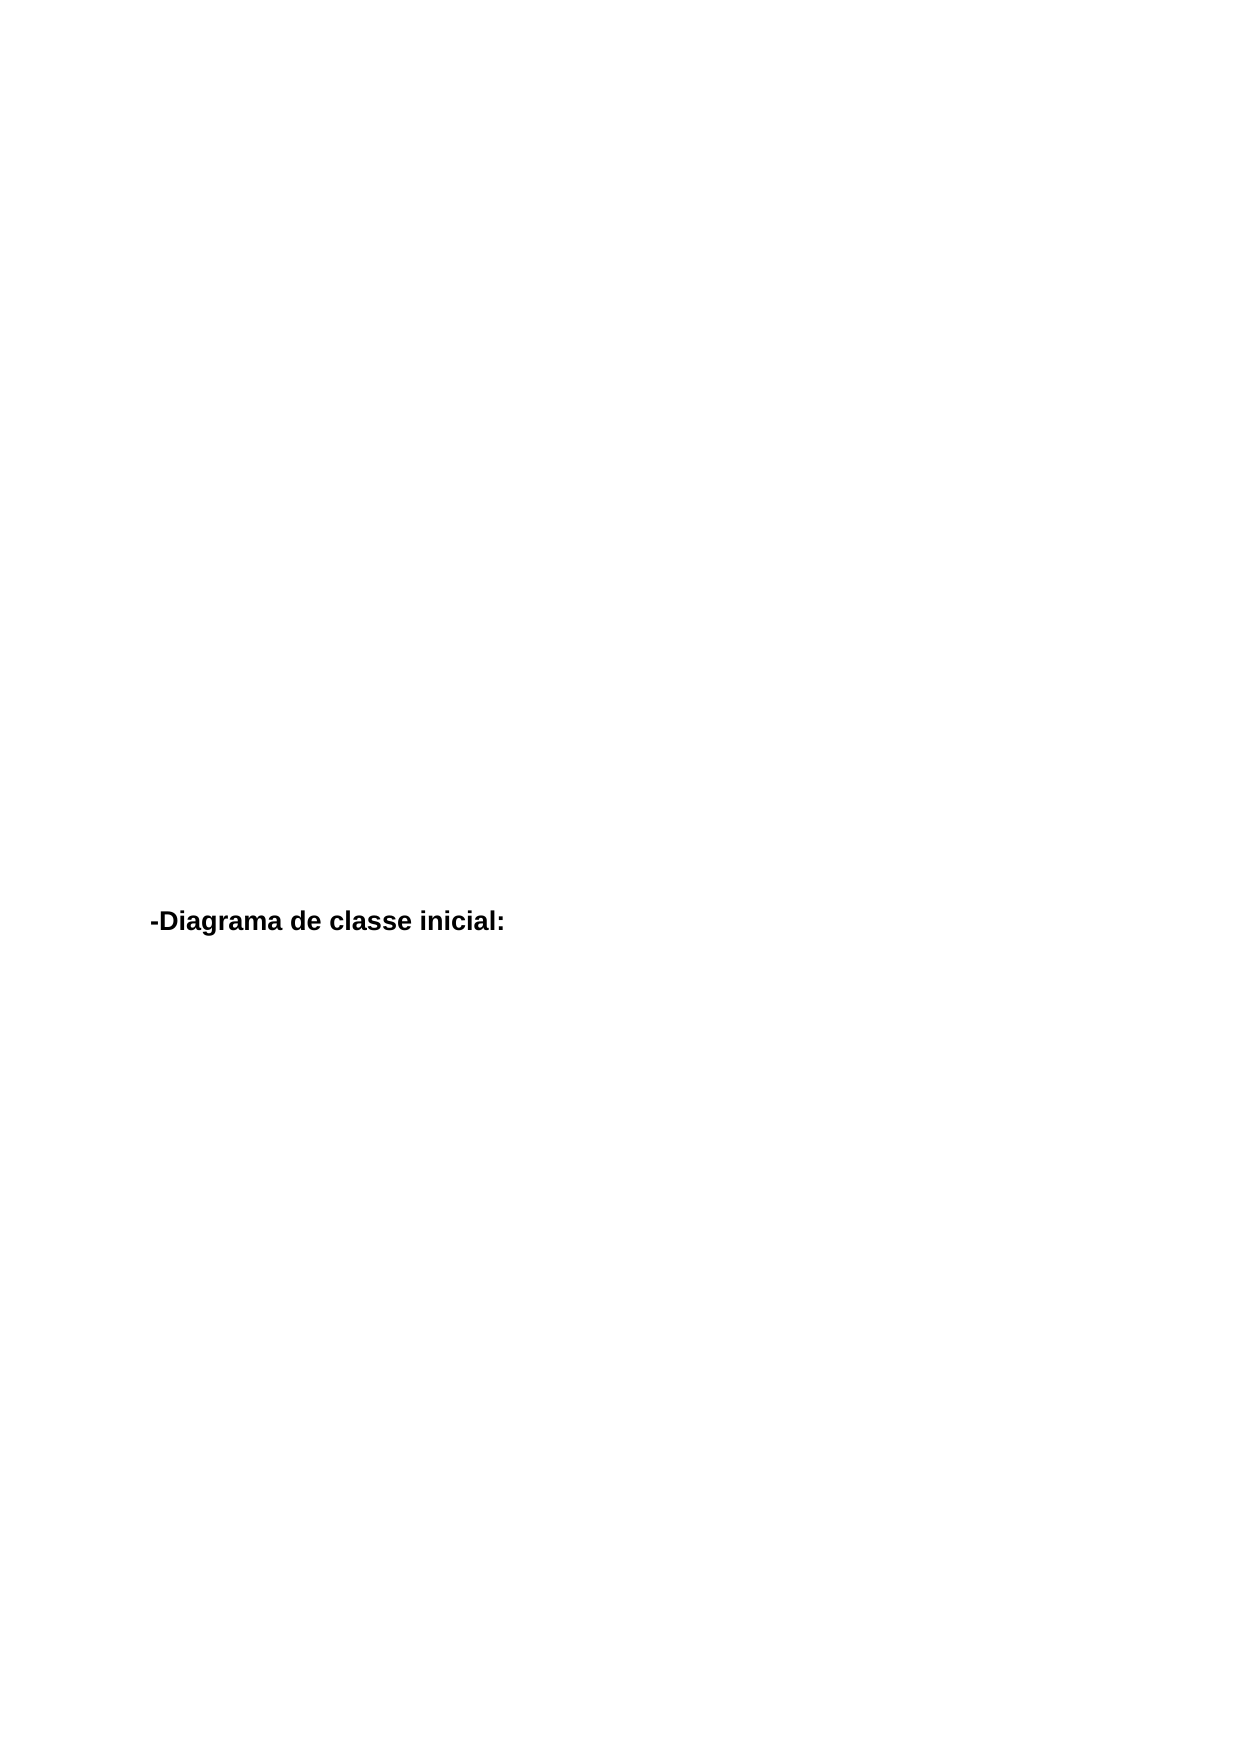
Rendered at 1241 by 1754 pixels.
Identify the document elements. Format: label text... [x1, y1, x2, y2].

text -Diagrama de classe inicial: [150, 905, 1090, 936]
